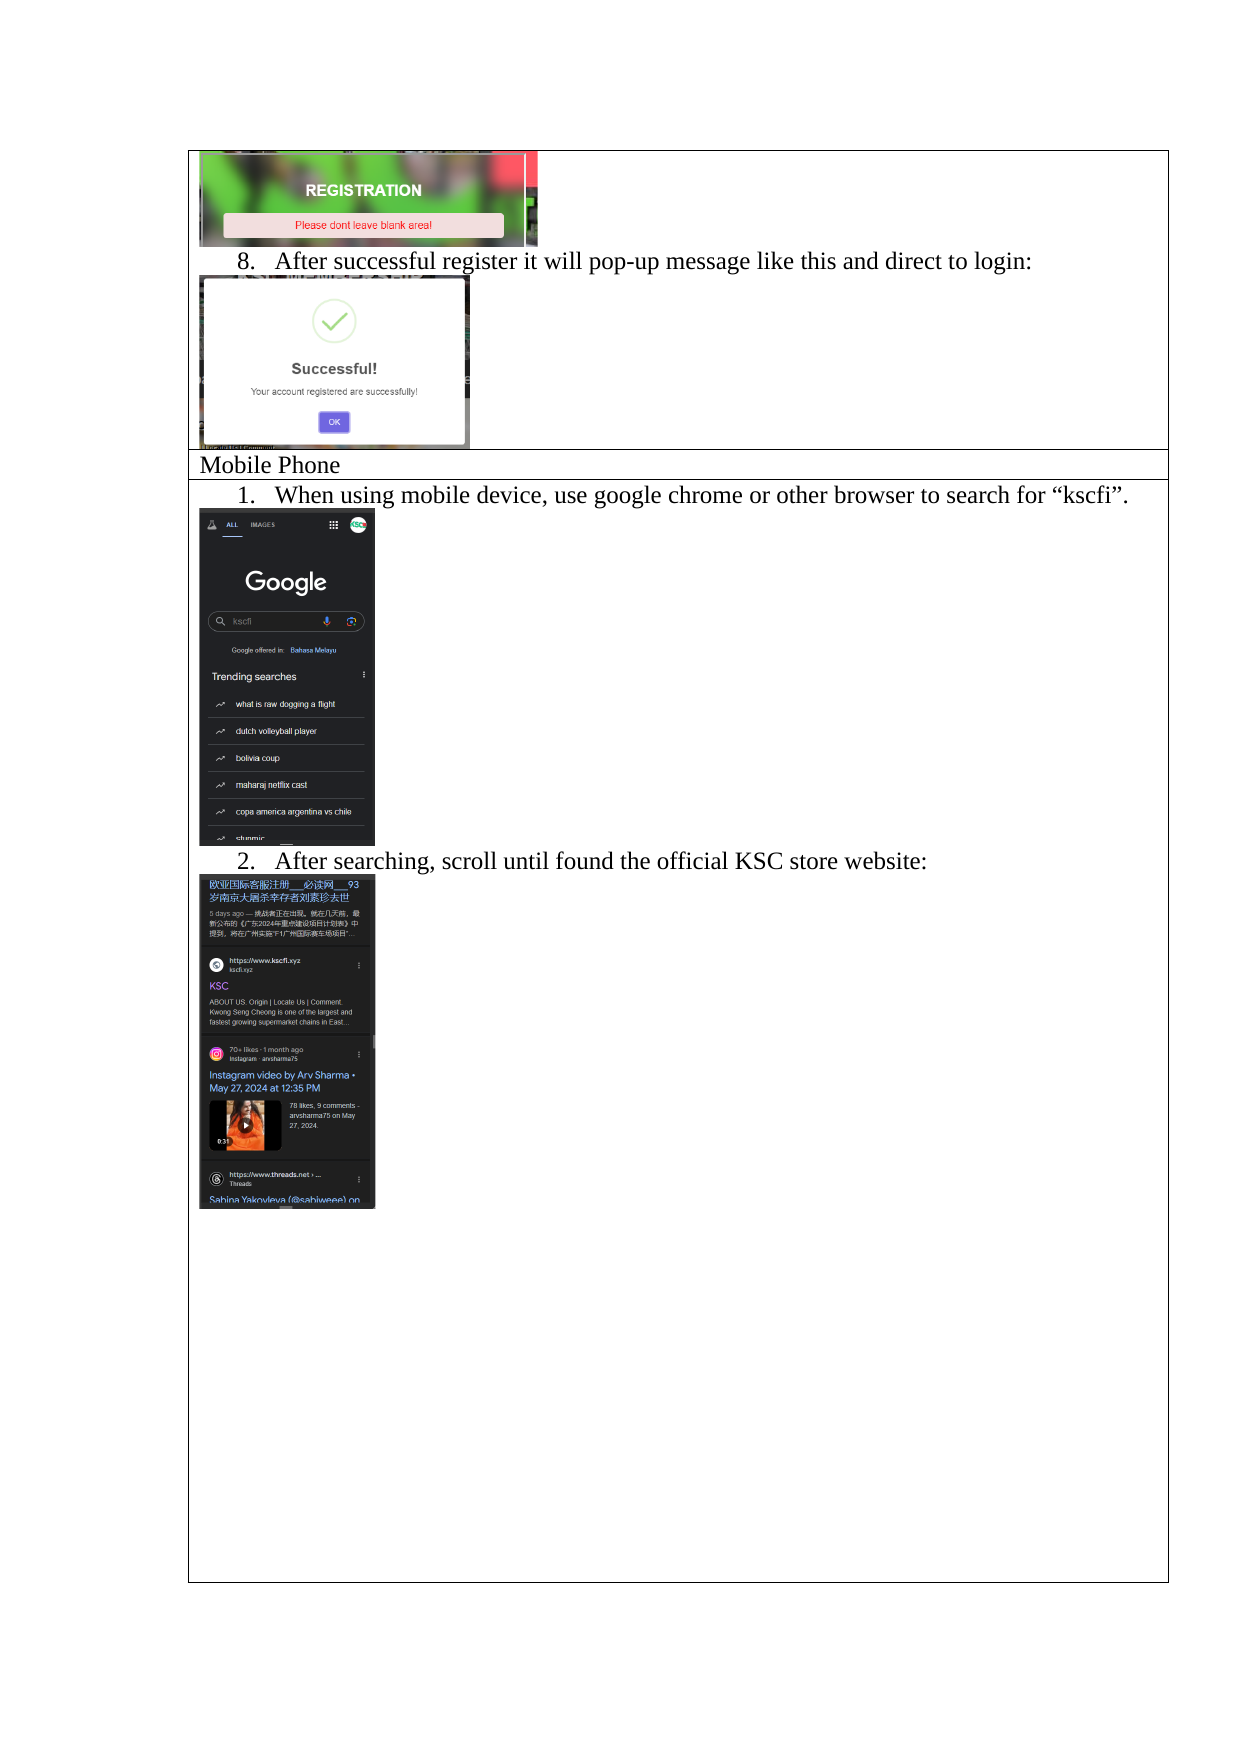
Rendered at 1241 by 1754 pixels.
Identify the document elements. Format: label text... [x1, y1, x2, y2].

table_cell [189, 480, 1168, 1582]
picture [199, 275, 470, 449]
picture [199, 874, 376, 1209]
picture [199, 151, 538, 247]
picture [199, 508, 375, 846]
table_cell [189, 151, 1168, 449]
table_cell Mobile Phone [189, 450, 1168, 479]
